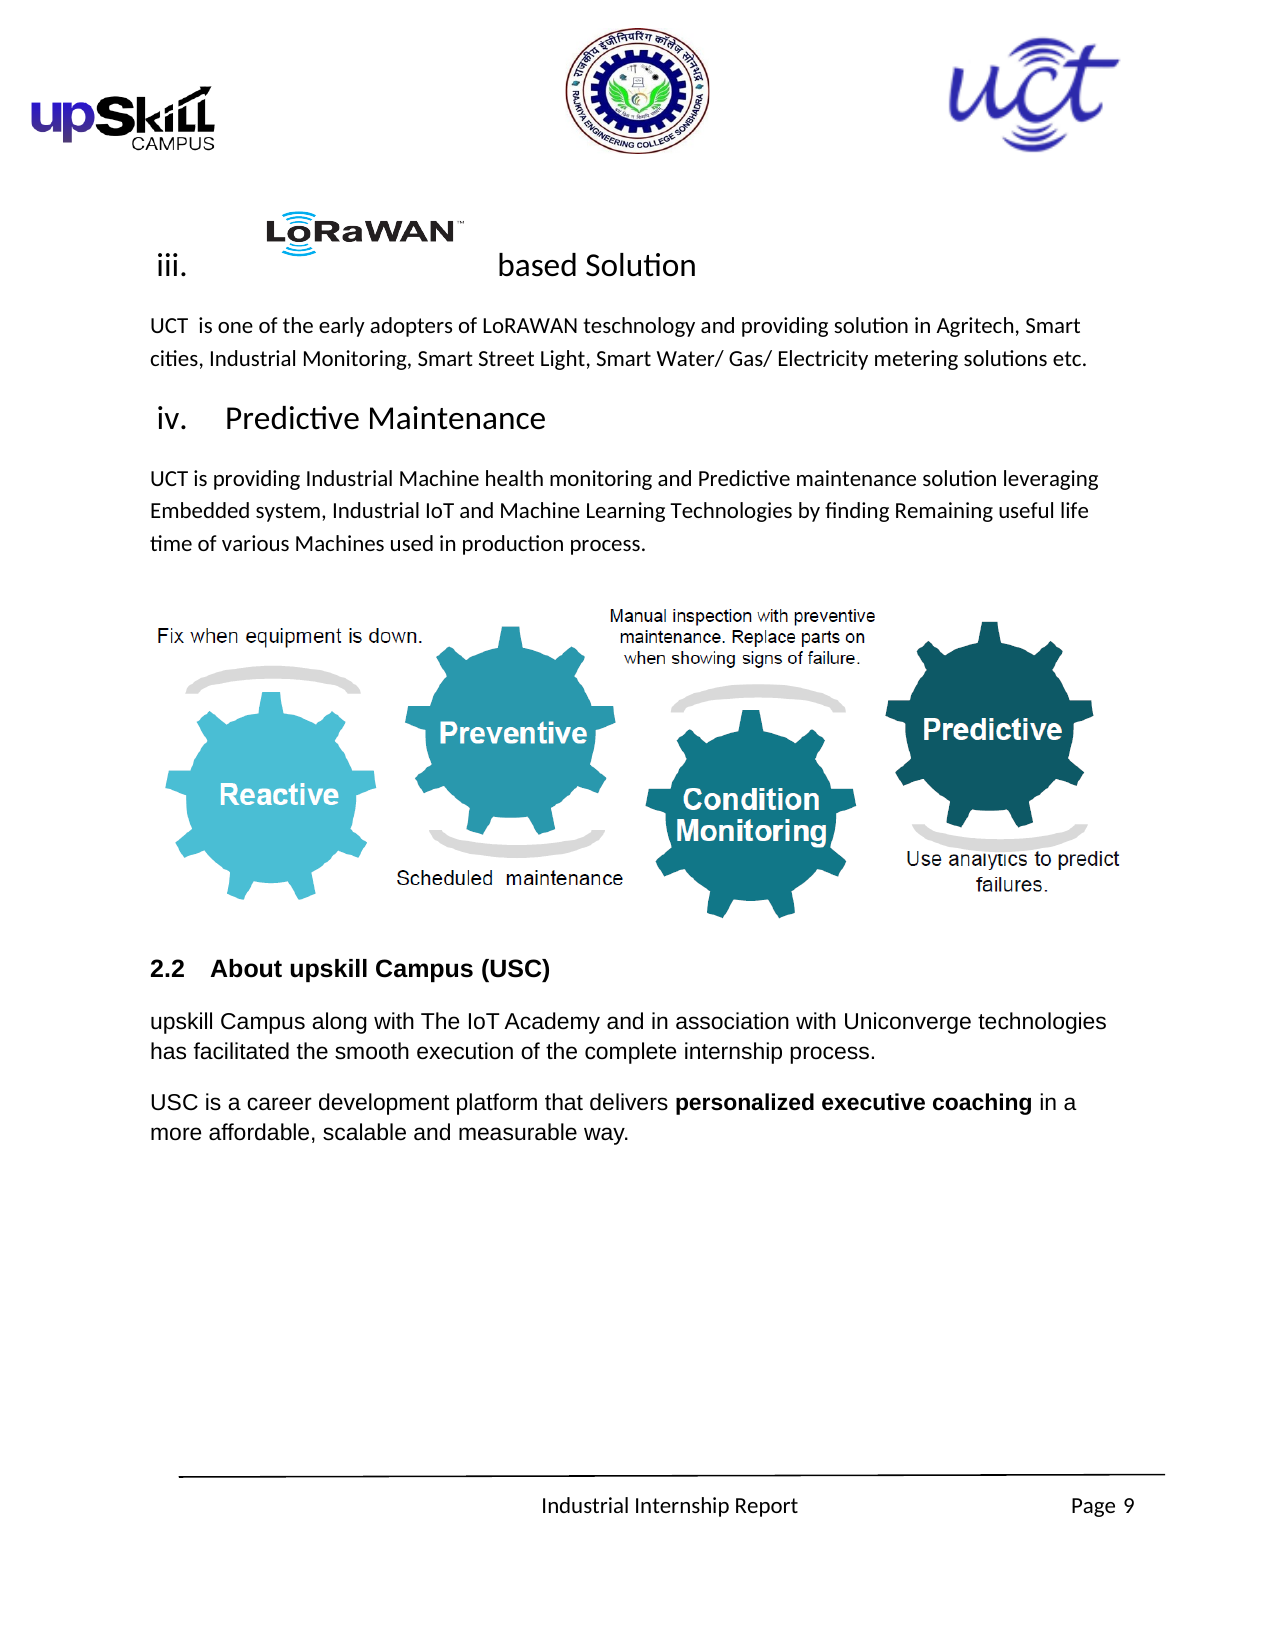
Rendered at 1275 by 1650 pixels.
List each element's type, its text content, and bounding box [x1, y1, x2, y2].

picture [565, 28, 710, 154]
text USC is a career development platform that delivers personalized executive coaching in a more affordable, scalable and measurable way. [150, 1089, 1134, 1146]
list Predictive Maintenance [187, 397, 1134, 437]
text UCT is providing Industrial Machine health monitoring and Predictive maintenance solution leveraging Embedded system, Industrial IoT and Machine Learning Technologies by finding Remaining useful life time of various Machines used in production process. [150, 464, 1134, 557]
text UCT is one of the early adopters of LoRAWAN teschnology and providing solution in Agritech, Smart cities, Industrial Monitoring, Smart Street Light, Smart Water/ Gas/ Electricity metering solutions etc. [150, 311, 1134, 372]
picture [150, 581, 1135, 929]
picture [225, 181, 492, 277]
picture [946, 28, 1125, 154]
picture [0, 73, 246, 154]
text upskill Campus along with The IoT Academy and in association with Uniconverge technologies has facilitated the smooth execution of the complete internship process. [150, 1008, 1134, 1064]
subtitle About upskill Campus (USC) [150, 958, 1134, 983]
